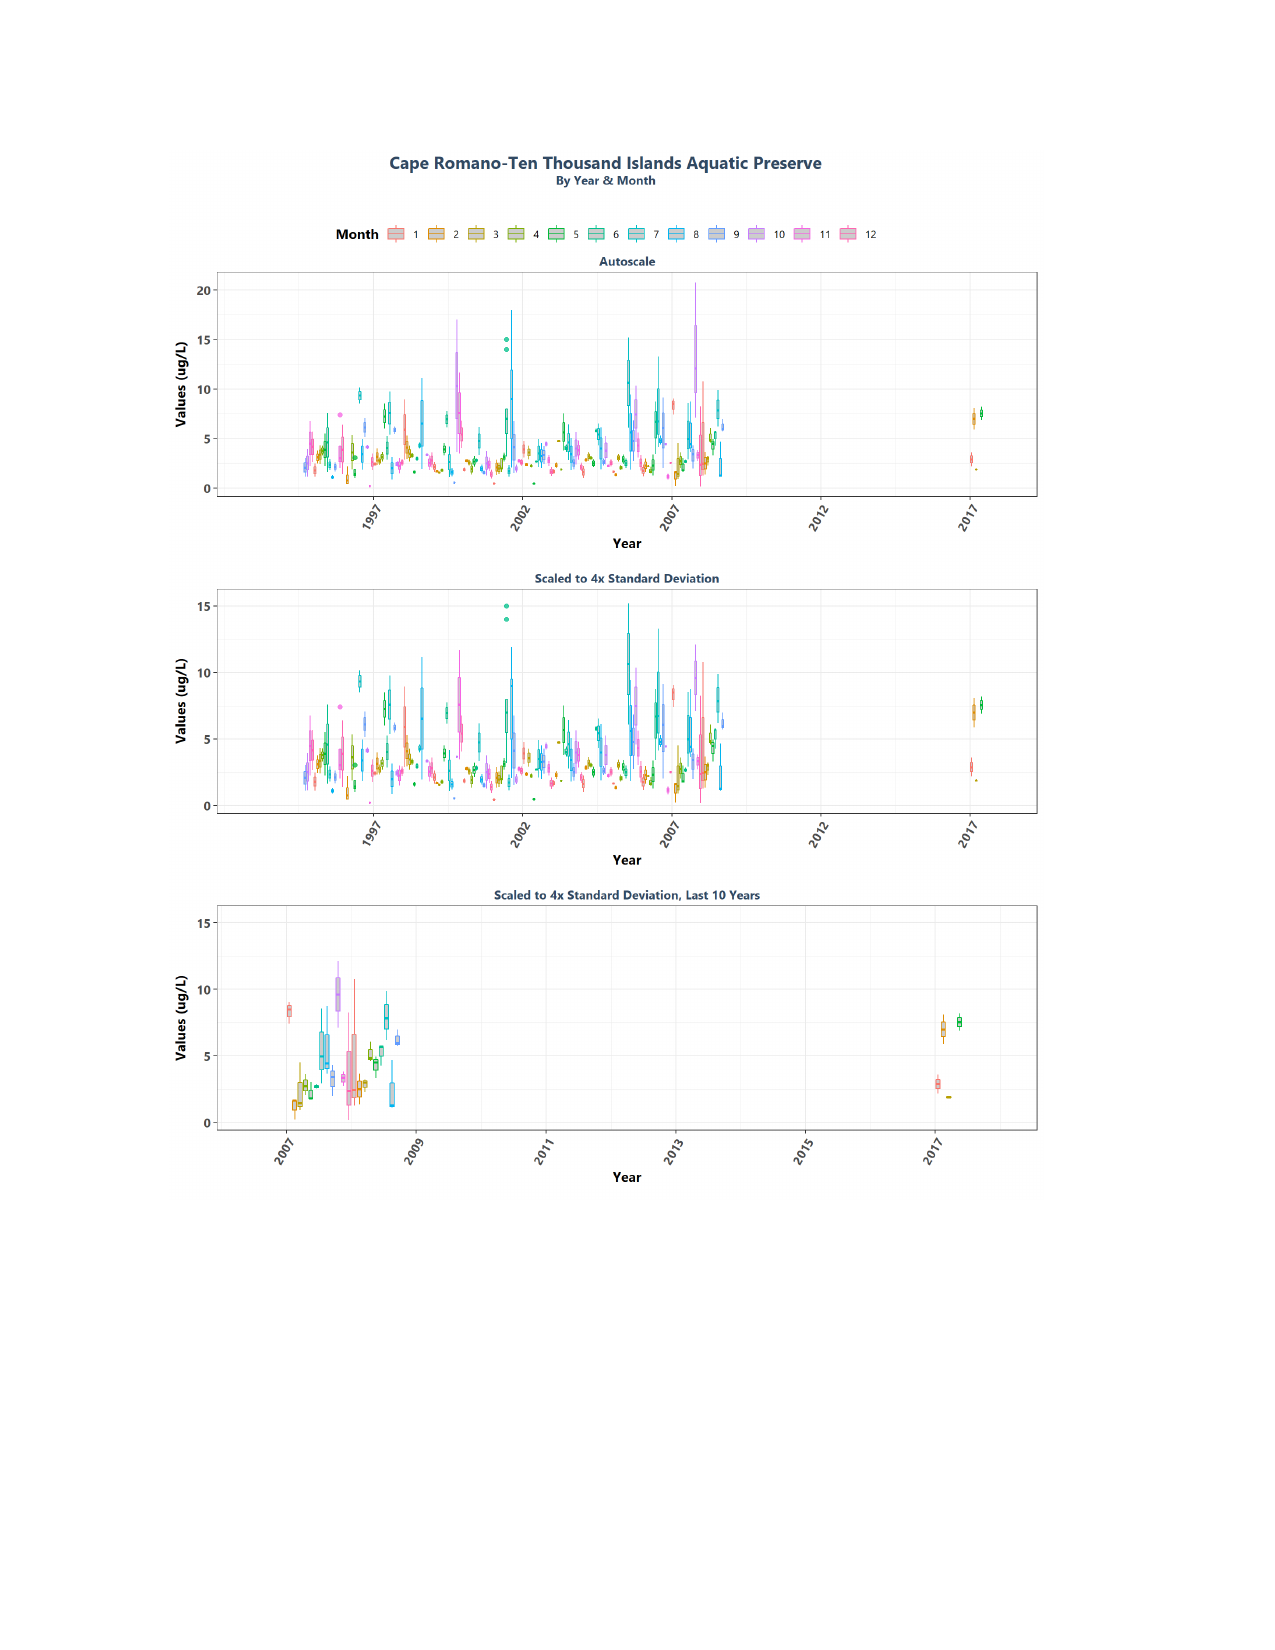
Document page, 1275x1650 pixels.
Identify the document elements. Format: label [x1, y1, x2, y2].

picture [168, 150, 1044, 1200]
